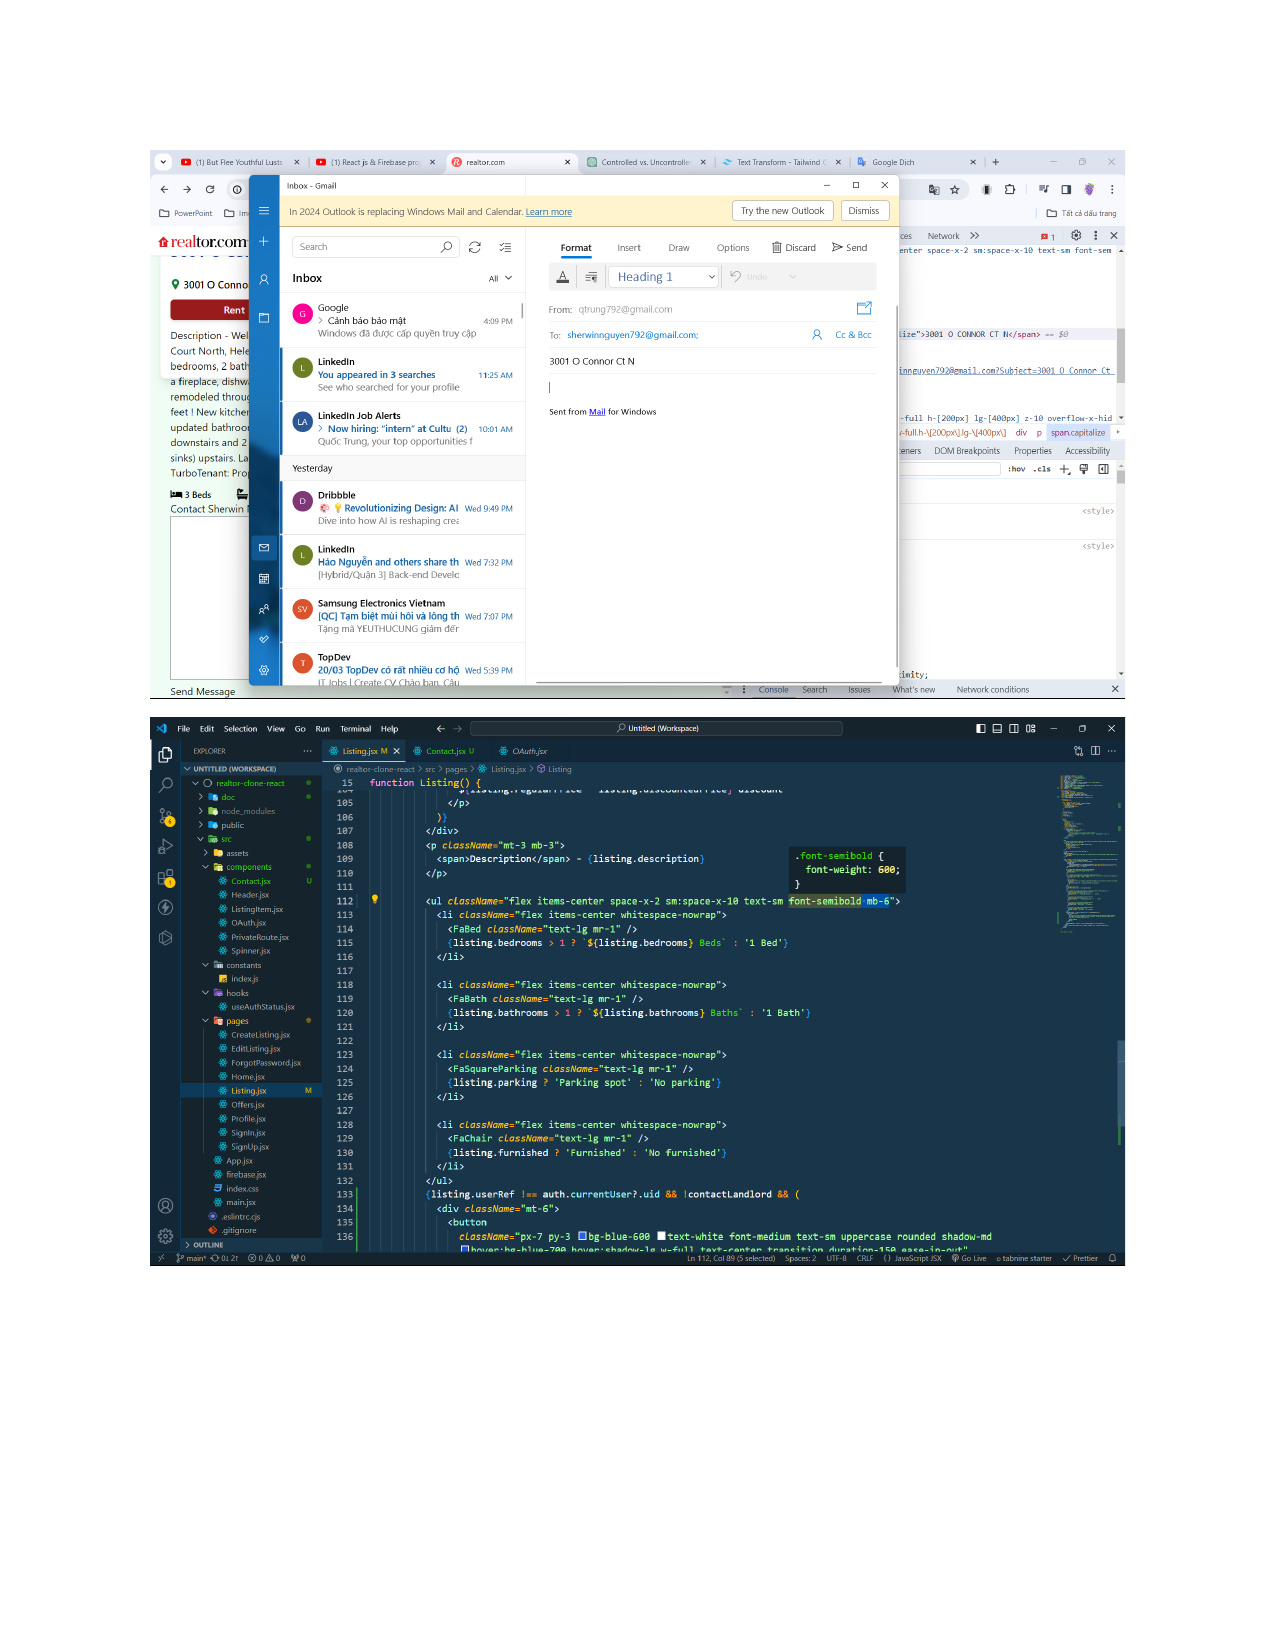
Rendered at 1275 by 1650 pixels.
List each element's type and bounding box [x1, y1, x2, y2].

picture [150, 150, 1125, 699]
picture [150, 717, 1125, 1266]
